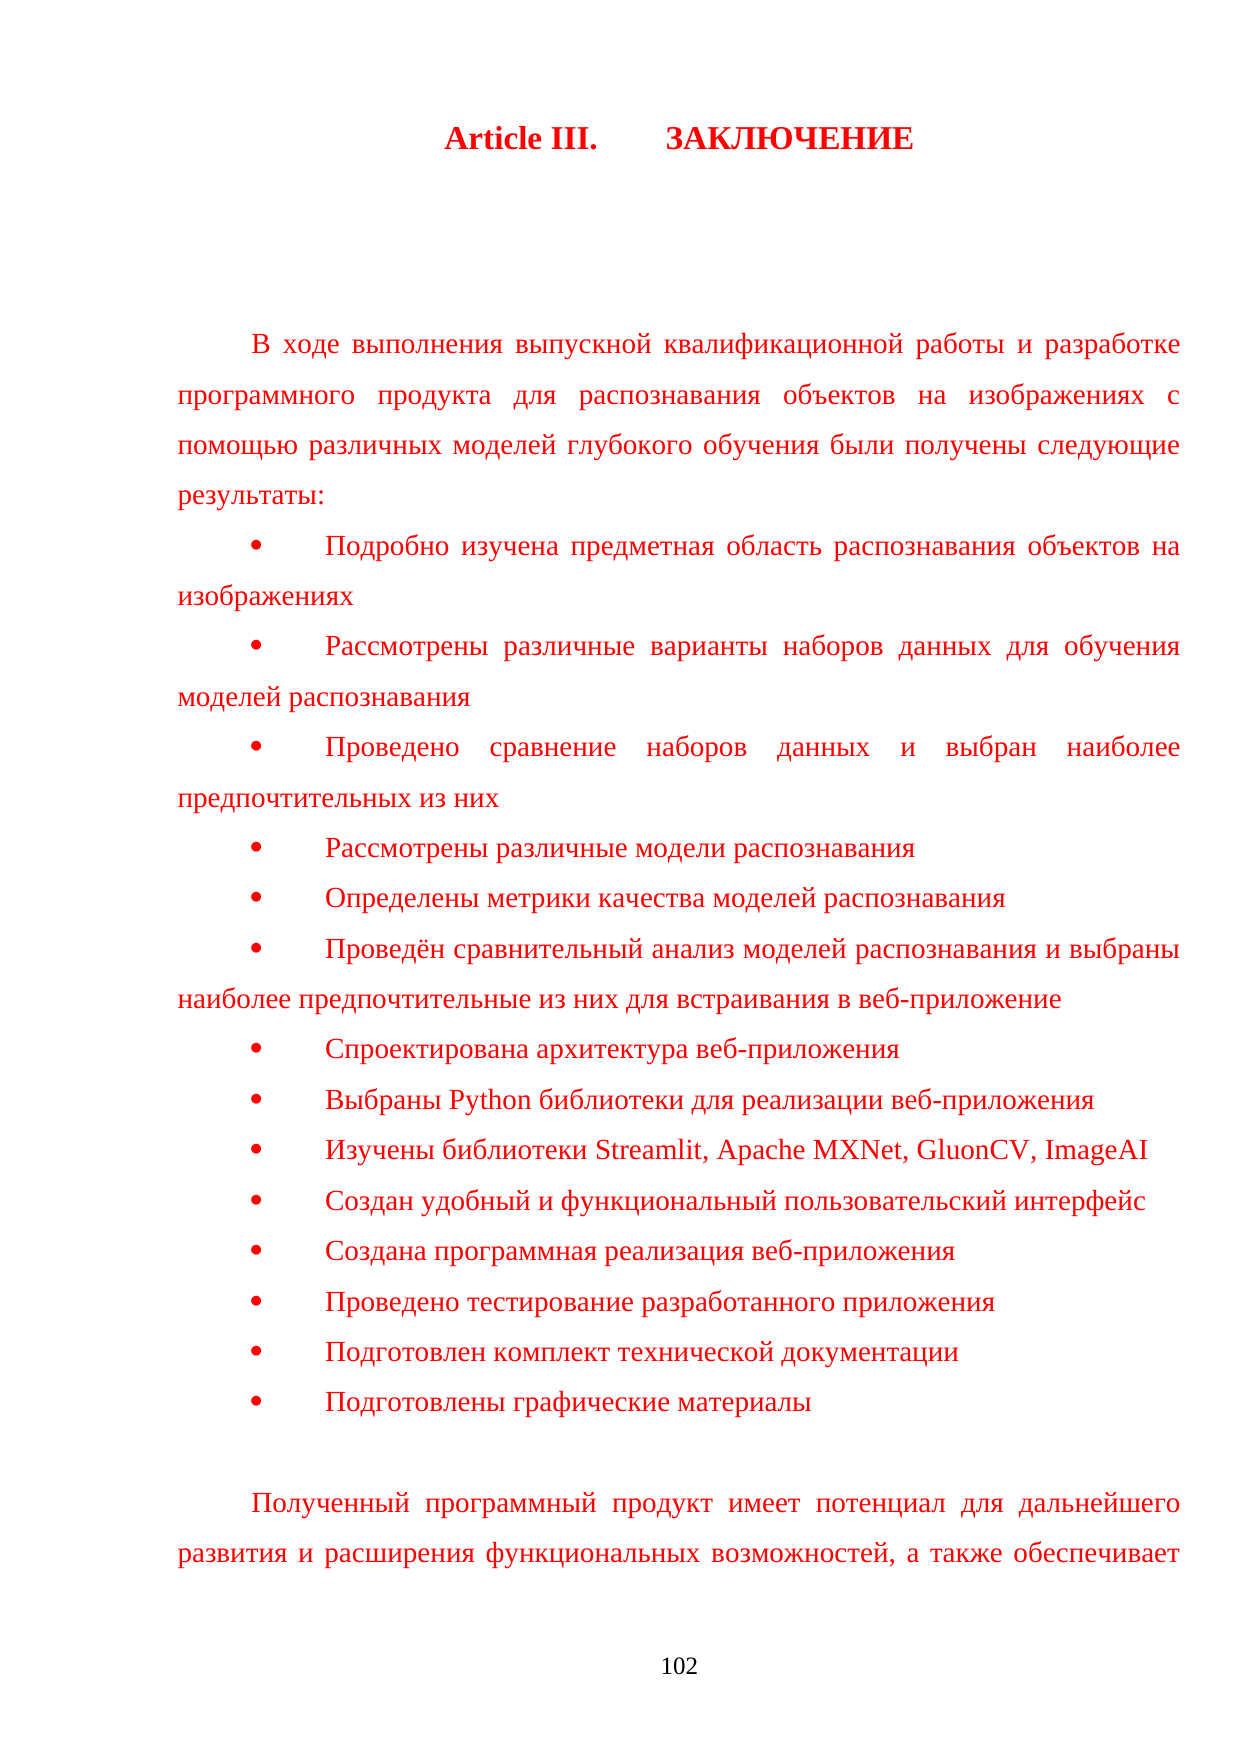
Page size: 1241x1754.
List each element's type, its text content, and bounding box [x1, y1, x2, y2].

list Выбраны Python библиотеки для реализации веб-приложения [177, 1082, 1181, 1116]
list Рассмотрены различные варианты наборов данных для обучения моделей распознавания [177, 628, 1181, 712]
list Рассмотрены различные модели распознавания [177, 830, 1181, 864]
list Проведён сравнительный анализ моделей распознавания и выбраны наиболее предпочтительные из них для встраивания в веб-приложение [177, 931, 1181, 1015]
list Подготовлен комплект технической документации [177, 1334, 1181, 1368]
list Подробно изучена предметная область распознавания объектов на изображениях [177, 528, 1181, 612]
list Создана программная реализация веб-приложения [177, 1233, 1181, 1267]
subtitle ЗАКЛЮЧЕНИЕ [177, 118, 1181, 156]
list Проведено тестирование разработанного приложения [177, 1284, 1181, 1317]
list Проведено сравнение наборов данных и выбран наиболее предпочтительных из них [177, 729, 1181, 813]
list Подготовлены графические материалы [177, 1384, 1181, 1418]
list Спроектирована архитектура веб-приложения [177, 1032, 1181, 1065]
list Изучены библиотеки Streamlit, Apache MXNet, GluonCV, ImageAI [177, 1132, 1181, 1166]
list Создан удобный и функциональный пользовательский интерфейс [177, 1183, 1181, 1216]
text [177, 1485, 1181, 1569]
list Определены метрики качества моделей распознавания [177, 880, 1181, 914]
text В ходе выполнения выпускной квалификационной работы и разработке программного продукта для распознавания объектов на изображениях с помощью различных моделей глубокого обучения были получены следующие результаты: [177, 327, 1181, 511]
